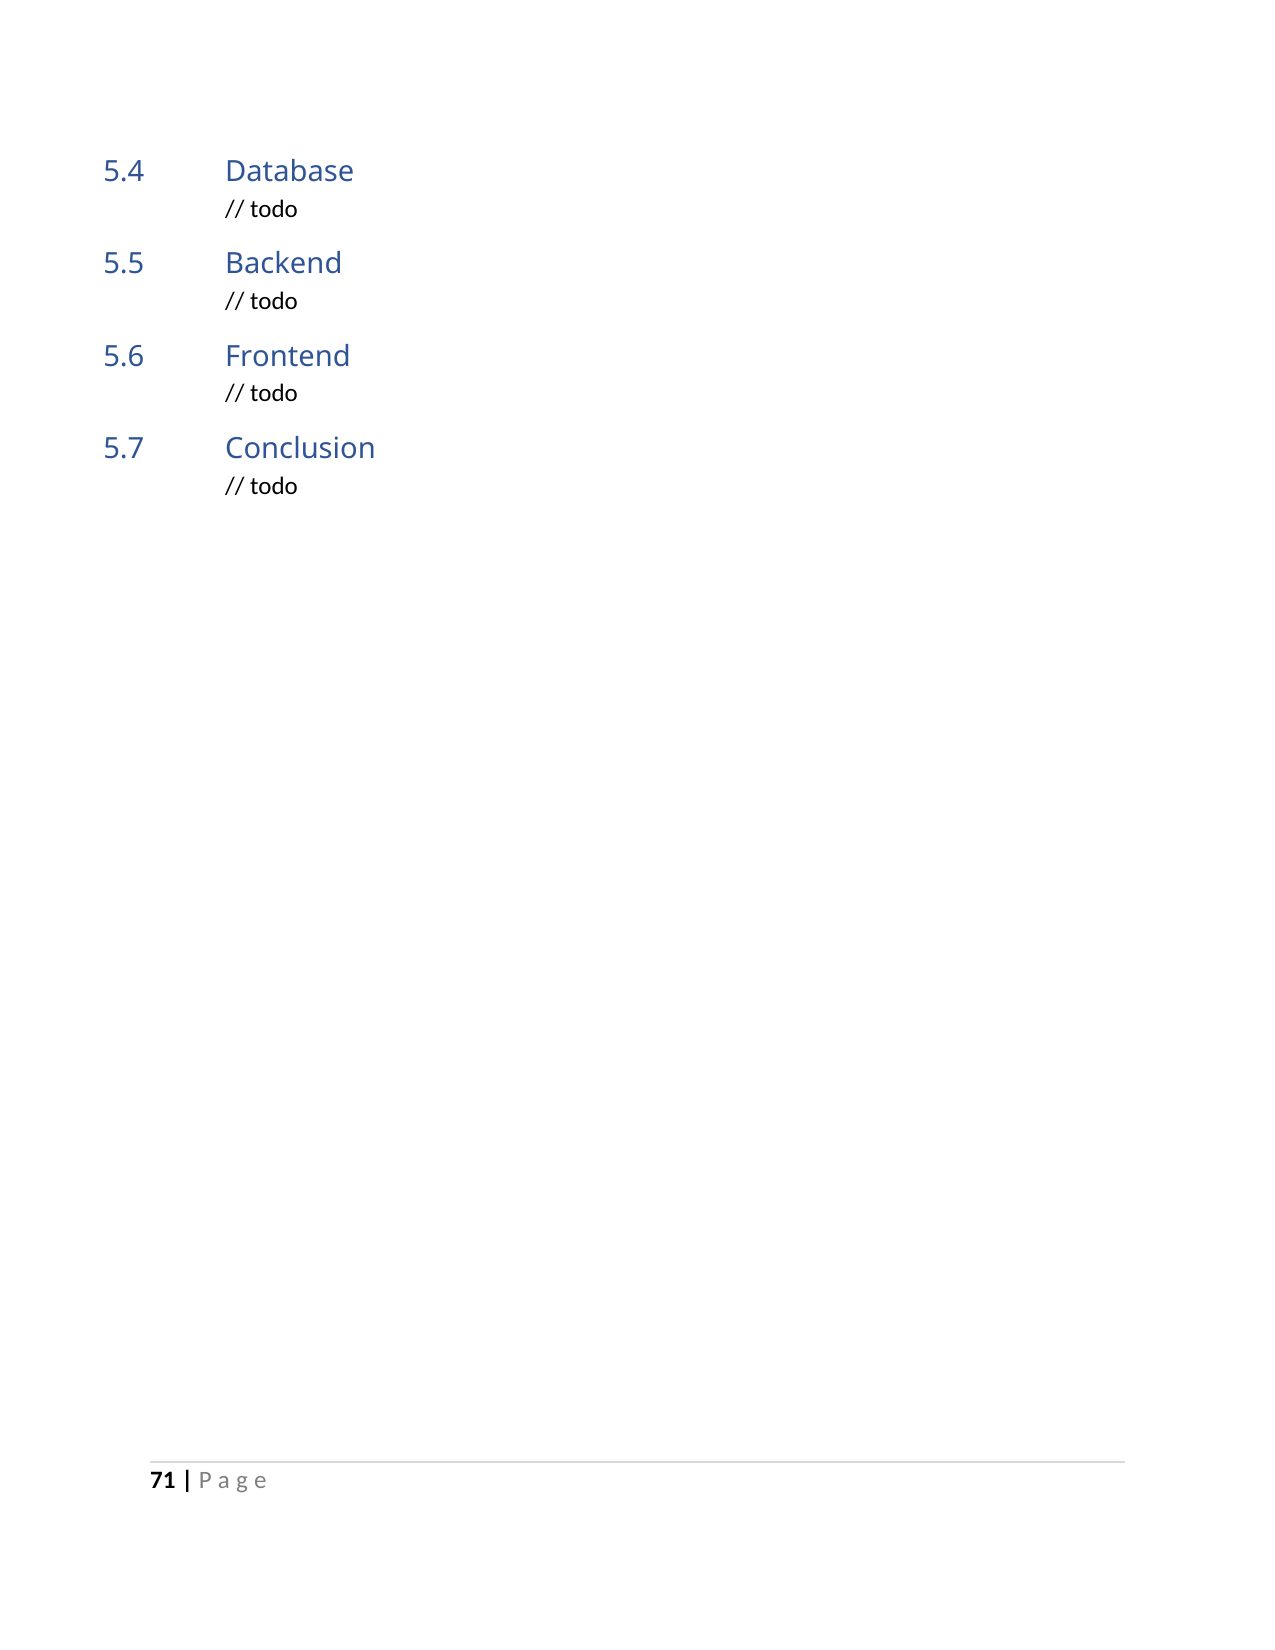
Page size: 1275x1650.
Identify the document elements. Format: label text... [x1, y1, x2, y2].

subtitle Conclusion [103, 427, 1125, 467]
subtitle Backend [103, 242, 1125, 282]
text // todo [225, 285, 1125, 316]
text // todo [225, 193, 1125, 223]
subtitle Database [103, 150, 1125, 190]
text // todo [225, 470, 1125, 501]
subtitle Frontend [103, 335, 1125, 374]
text // todo [225, 378, 1125, 408]
